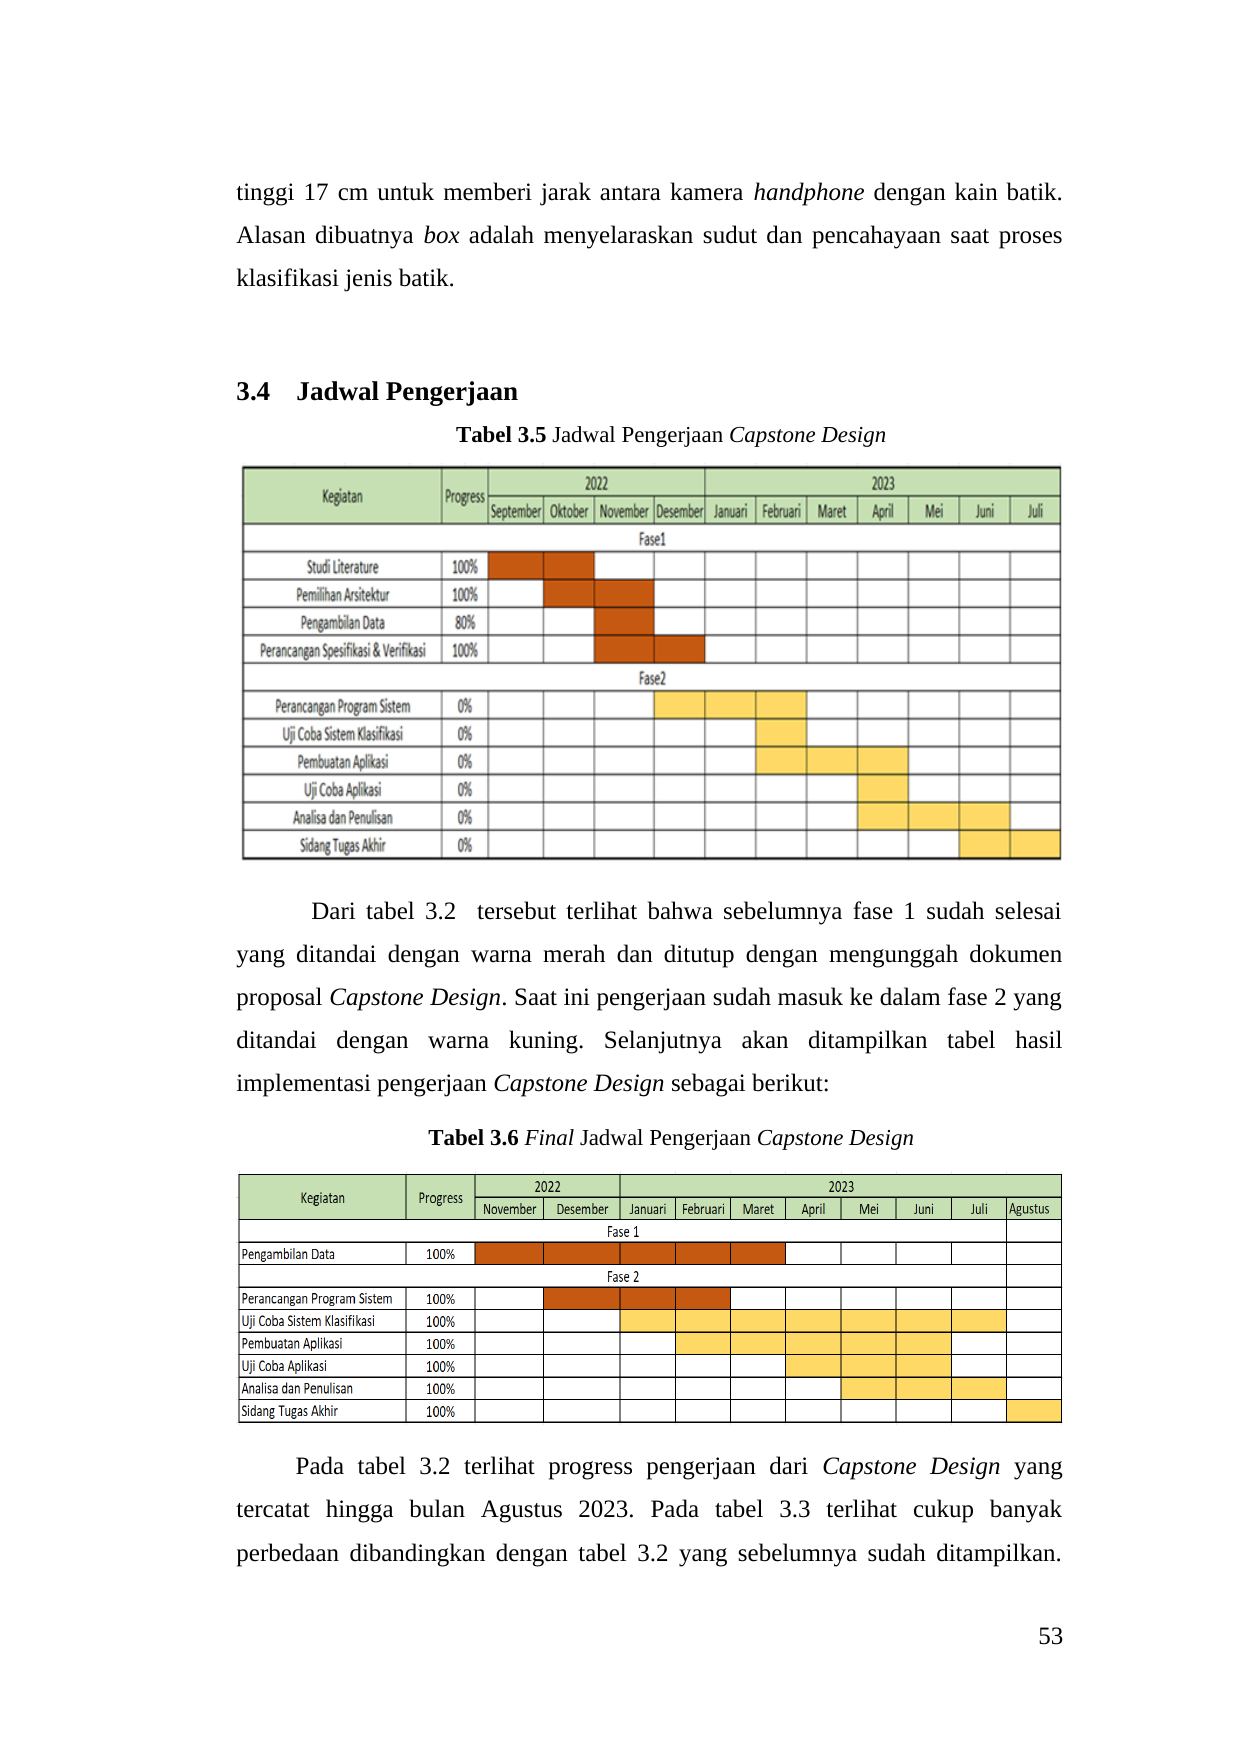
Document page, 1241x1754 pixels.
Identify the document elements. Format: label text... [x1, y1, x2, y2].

subtitle Jadwal Pengerjaan [236, 375, 1063, 406]
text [236, 1451, 1063, 1566]
picture [240, 463, 1062, 861]
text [236, 177, 1063, 292]
picture [236, 1171, 1063, 1425]
